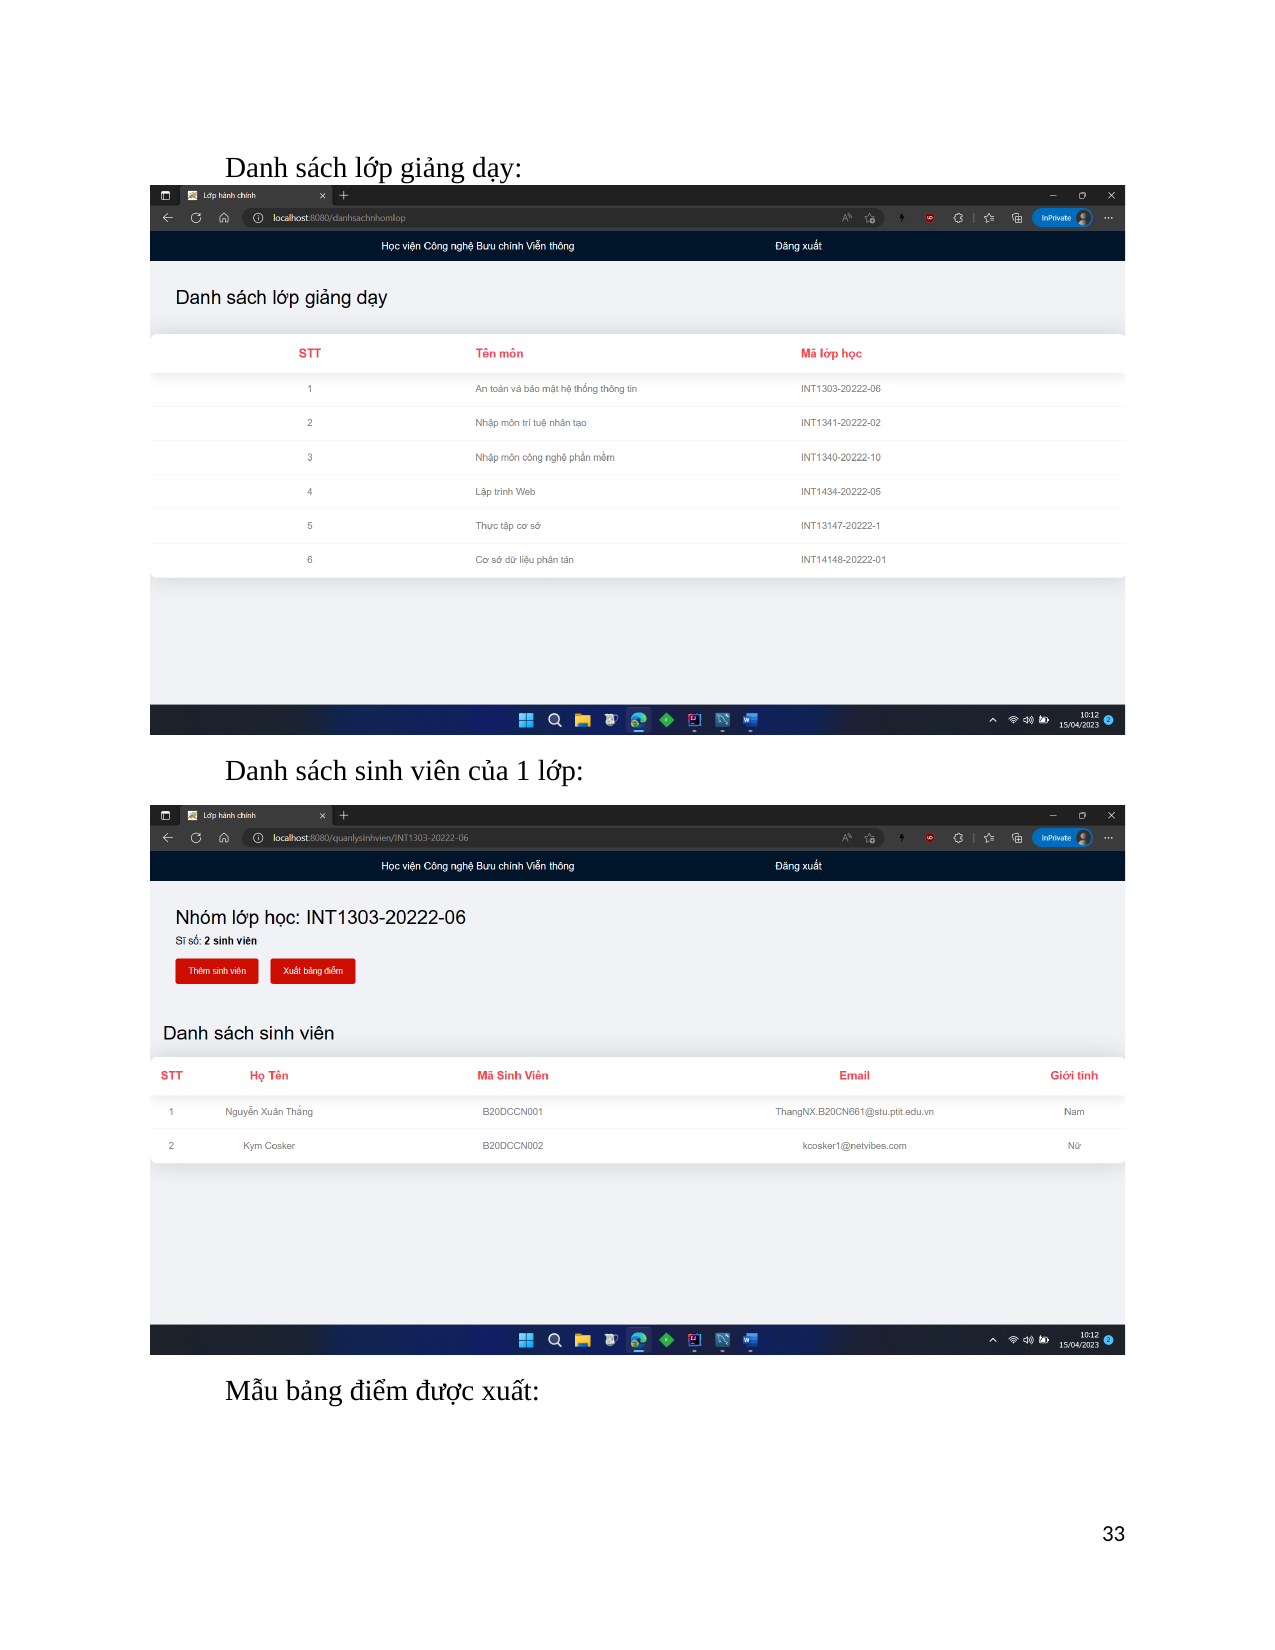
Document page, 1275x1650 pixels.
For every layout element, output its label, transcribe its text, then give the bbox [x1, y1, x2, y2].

picture [150, 805, 1125, 1355]
picture [150, 185, 1125, 735]
text Danh sách lớp giảng dạy: [150, 150, 1125, 185]
text Danh sách sinh viên của 1 lớp: [150, 753, 1125, 787]
text Mẫu bảng điểm được xuất: [150, 1373, 1125, 1407]
